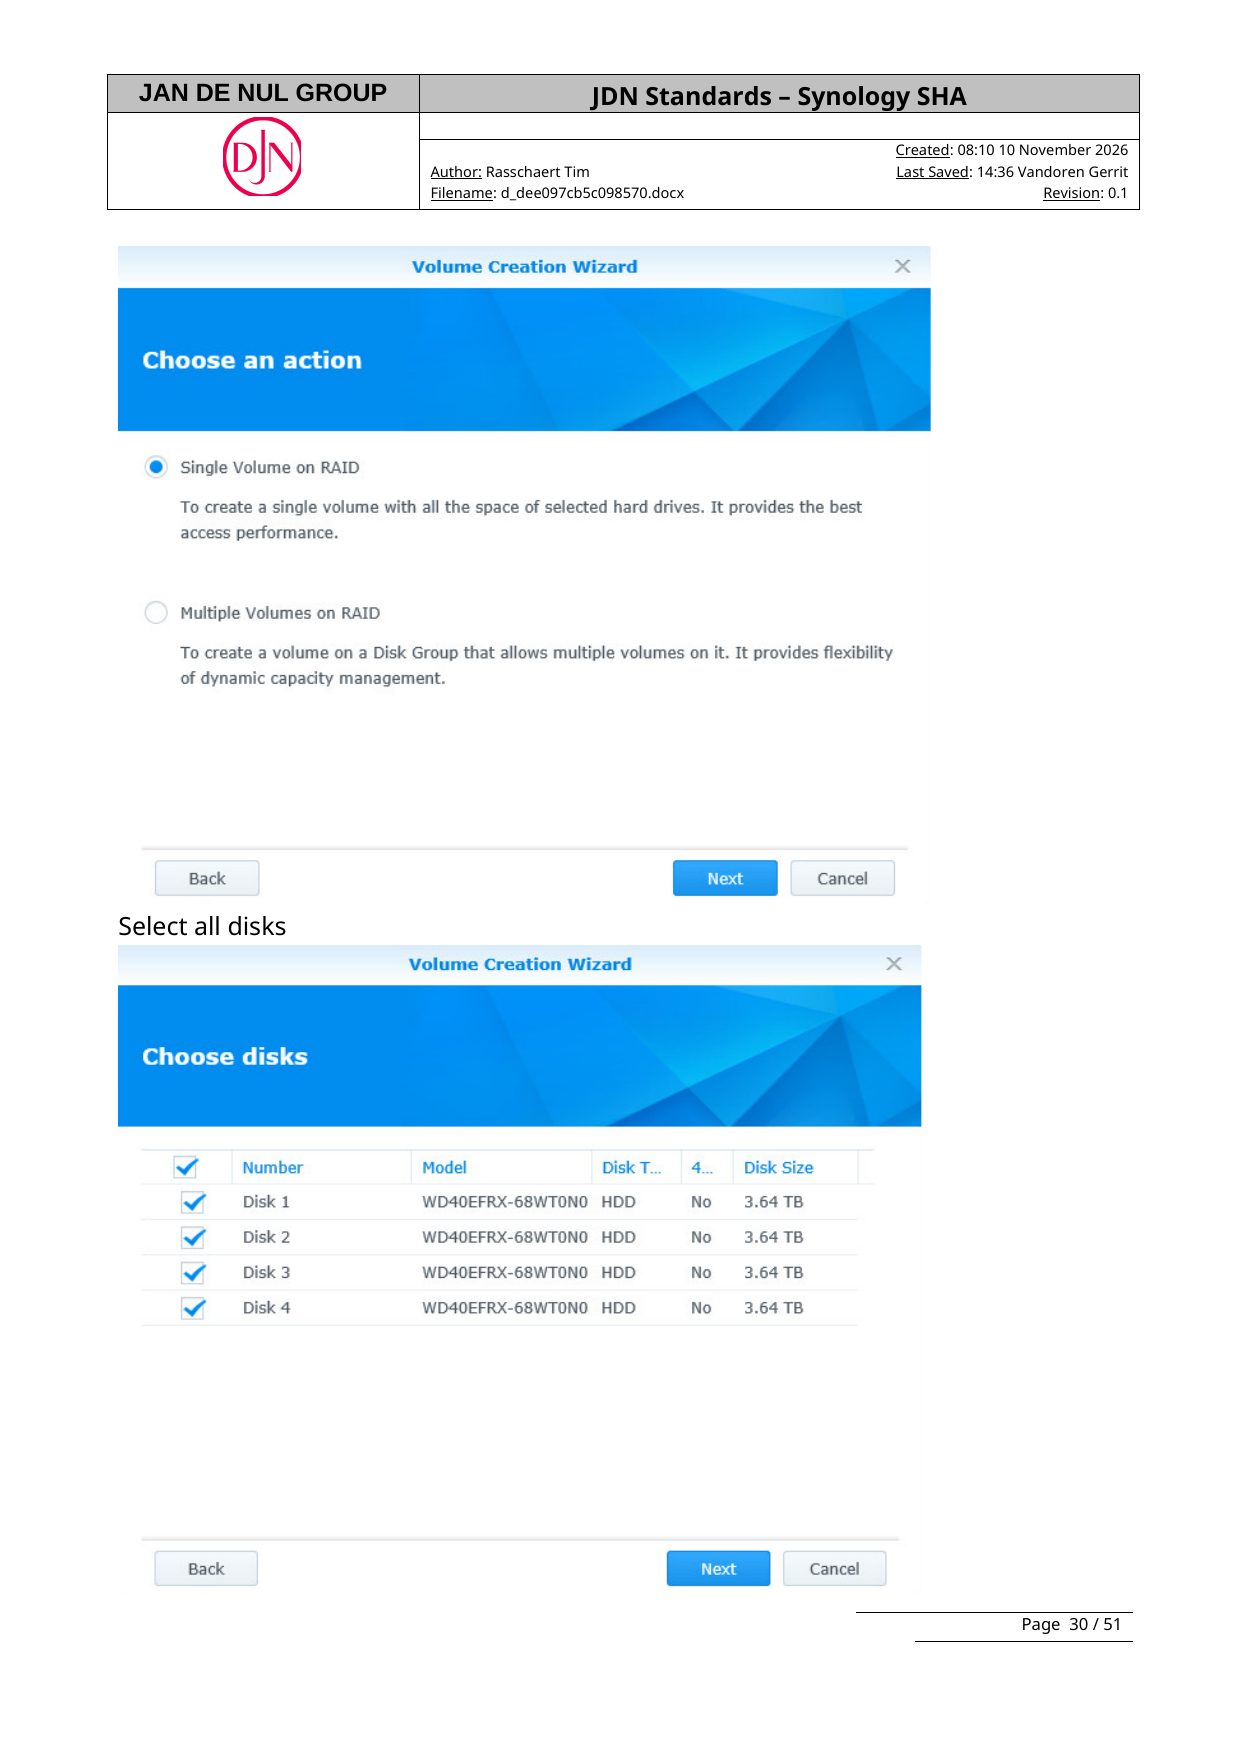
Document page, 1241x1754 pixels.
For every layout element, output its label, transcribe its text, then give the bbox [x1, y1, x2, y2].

picture [118, 246, 931, 905]
picture [222, 117, 301, 196]
picture [118, 945, 922, 1595]
text Select all disks [118, 908, 1122, 942]
